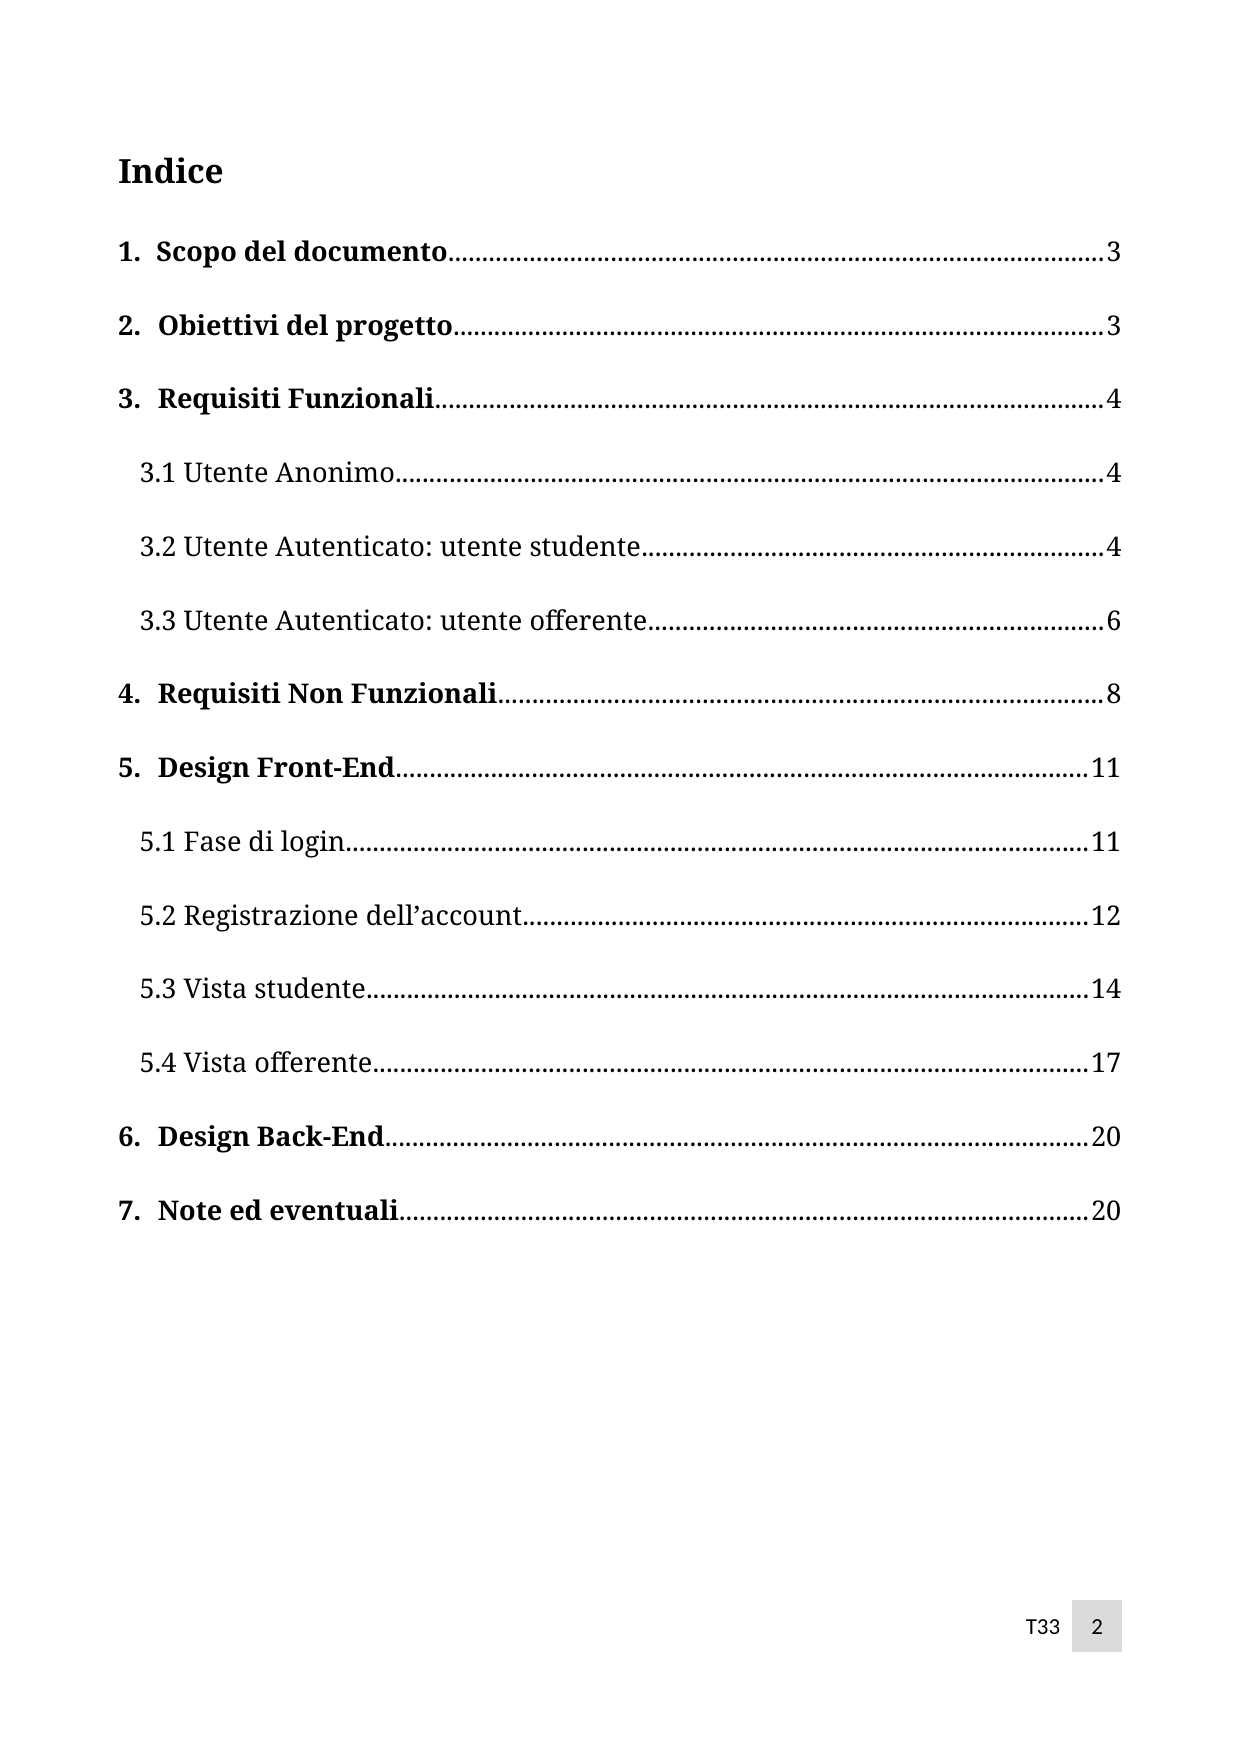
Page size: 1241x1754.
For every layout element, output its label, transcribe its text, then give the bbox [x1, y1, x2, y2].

text 4. Requisiti Non Funzionali 8 [118, 675, 1122, 712]
text 5.1 Fase di login 11 [118, 822, 1122, 859]
text Indice [118, 148, 1122, 193]
text 5.2 Registrazione dell’account 12 [118, 896, 1122, 933]
text 7. Note ed eventuali 20 [118, 1191, 1122, 1228]
text 2. Obiettivi del progetto 3 [118, 306, 1122, 343]
text 5.3 Vista studente 14 [118, 970, 1122, 1007]
text 1. Scopo del documento 3 [118, 232, 1122, 269]
text 5. Design Front-End 11 [118, 749, 1122, 786]
text 3. Requisiti Funzionali 4 [118, 380, 1122, 417]
text 3.1 Utente Anonimo 4 [118, 454, 1122, 491]
text 3.2 Utente Autenticato: utente studente 4 [118, 527, 1122, 564]
text 6. Design Back-End 20 [118, 1117, 1122, 1154]
text 3.3 Utente Autenticato: utente offerente 6 [118, 601, 1122, 638]
text 5.4 Vista offerente 17 [118, 1044, 1122, 1081]
